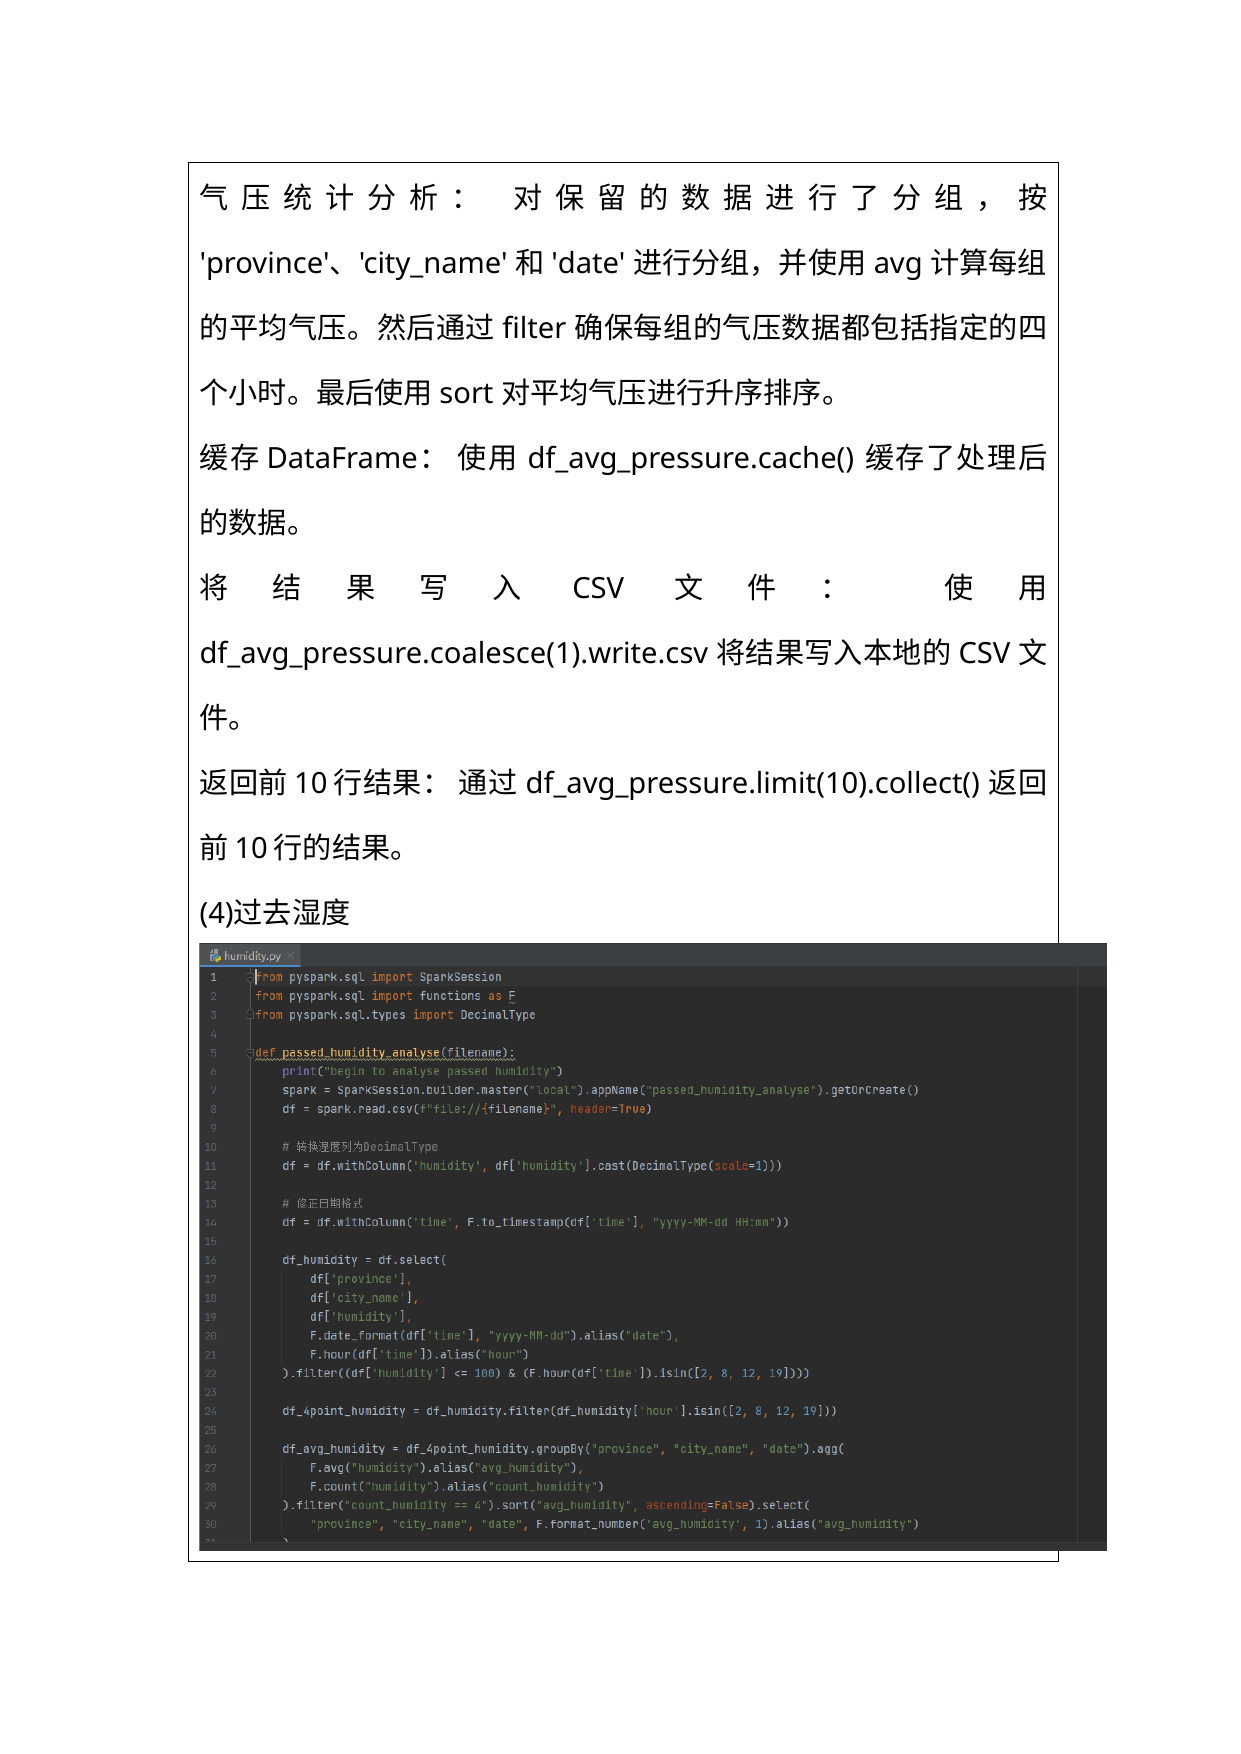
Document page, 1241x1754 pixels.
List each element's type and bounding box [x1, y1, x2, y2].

table_cell [189, 163, 1058, 1561]
picture [199, 943, 1107, 1551]
